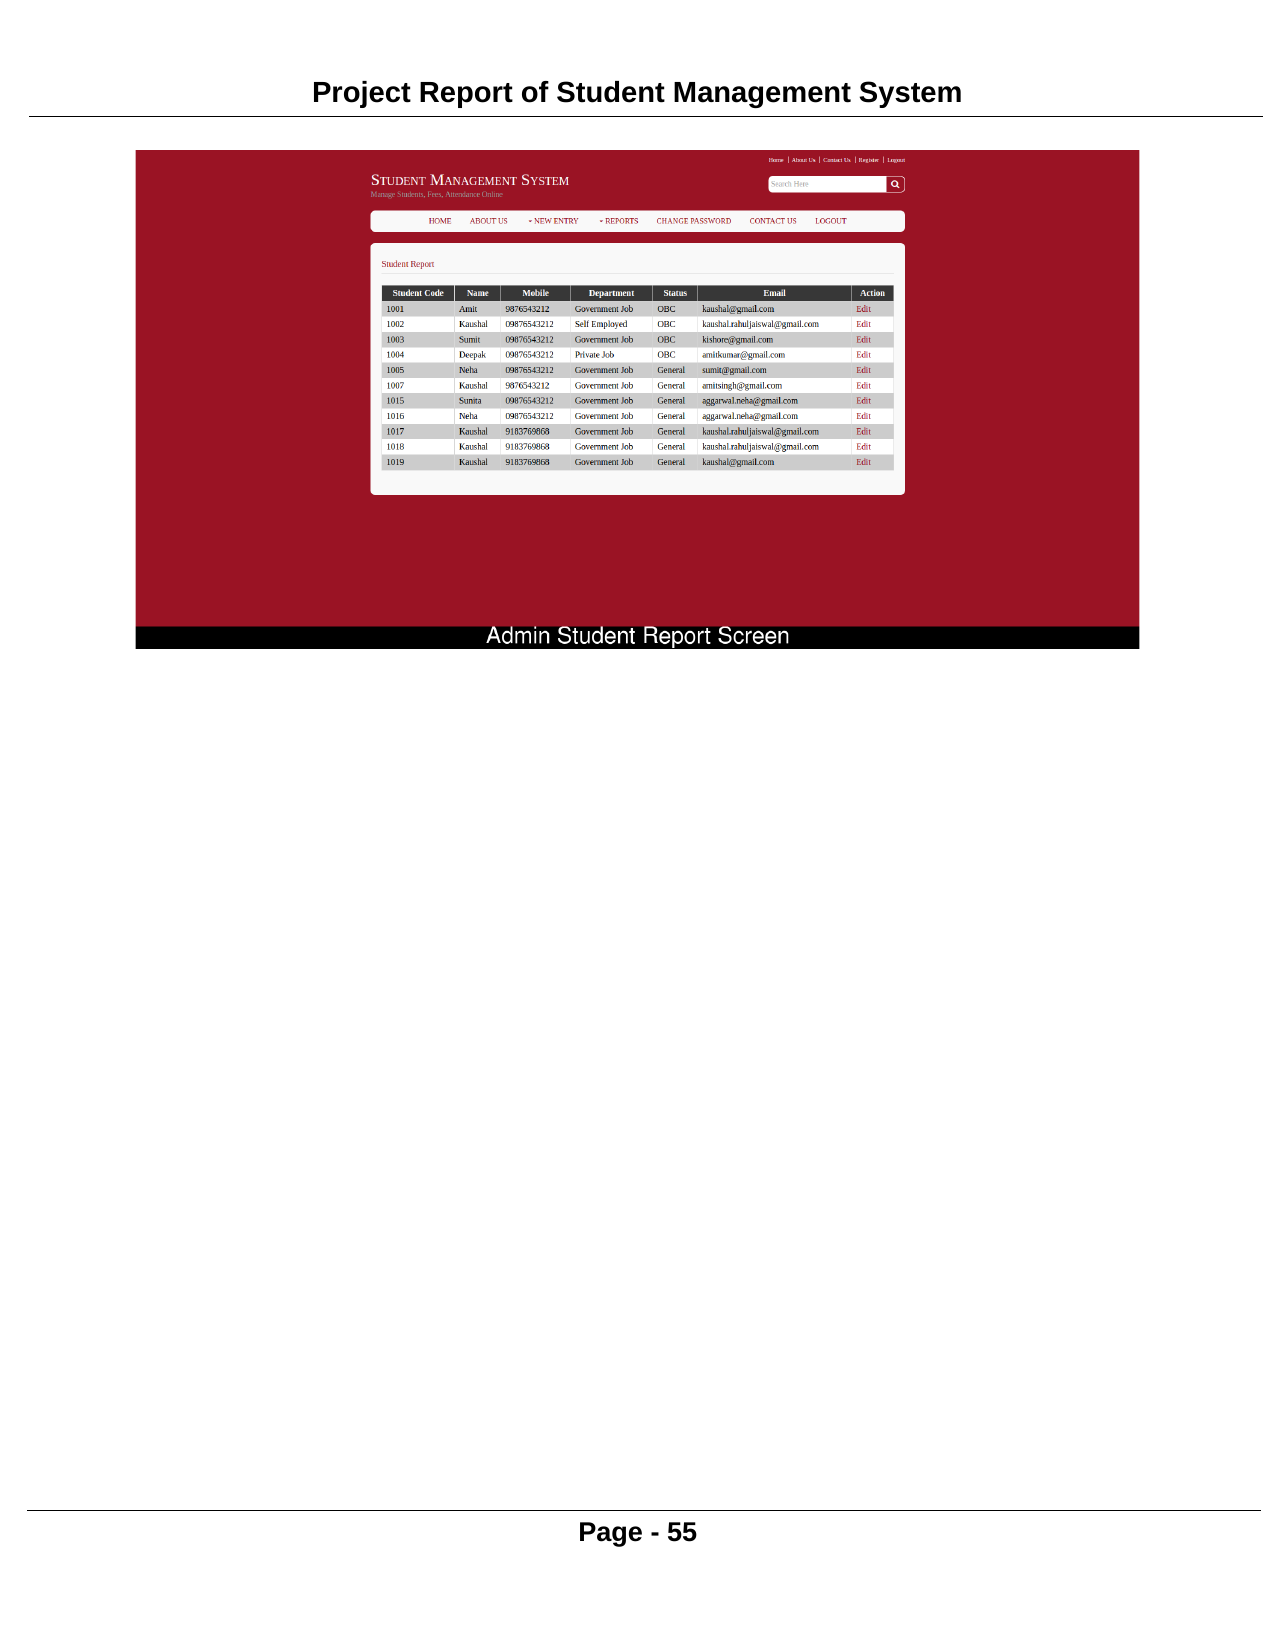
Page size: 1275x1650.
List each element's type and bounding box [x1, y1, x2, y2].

picture [135, 150, 1140, 649]
